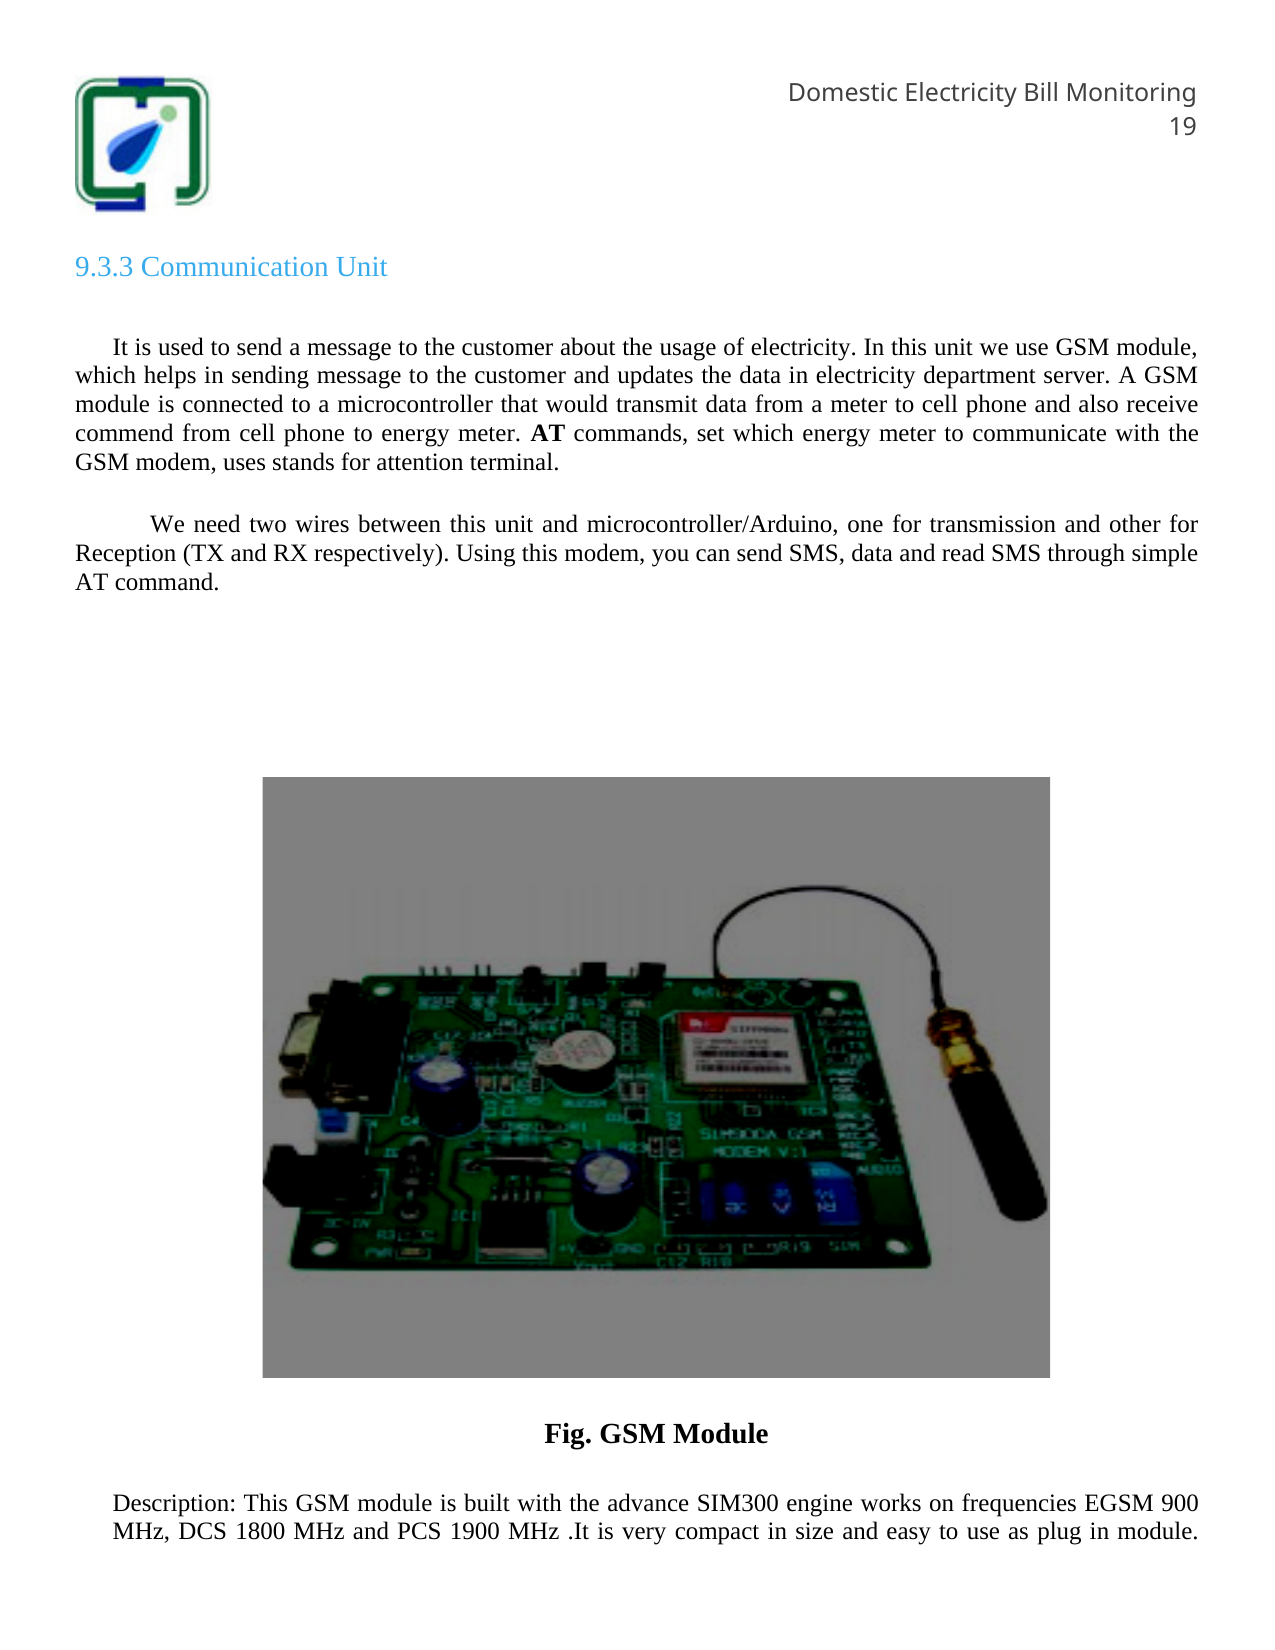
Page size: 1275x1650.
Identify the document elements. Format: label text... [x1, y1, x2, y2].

picture [75, 75, 213, 215]
text It is used to send a message to the customer about the usage of electricity. In this unit we use GSM module, which helps in sending message to the customer and updates the data in electricity department server. A GSM module is connected to a microcontroller that would transmit data from a meter to cell phone and also receive commend from cell phone to energy meter. AT commands, set which energy meter to communicate with the GSM modem, uses stands for attention terminal. [75, 332, 1200, 476]
text We need two wires between this unit and microcontroller/Arduino, one for transmission and other for Reception (TX and RX respectively). Using this modem, you can send SMS, data and read SMS through simple AT command. [75, 509, 1200, 595]
text Fig. GSM Module [112, 1416, 1200, 1449]
subtitle 9.3.3 Communication Unit [75, 249, 1200, 282]
